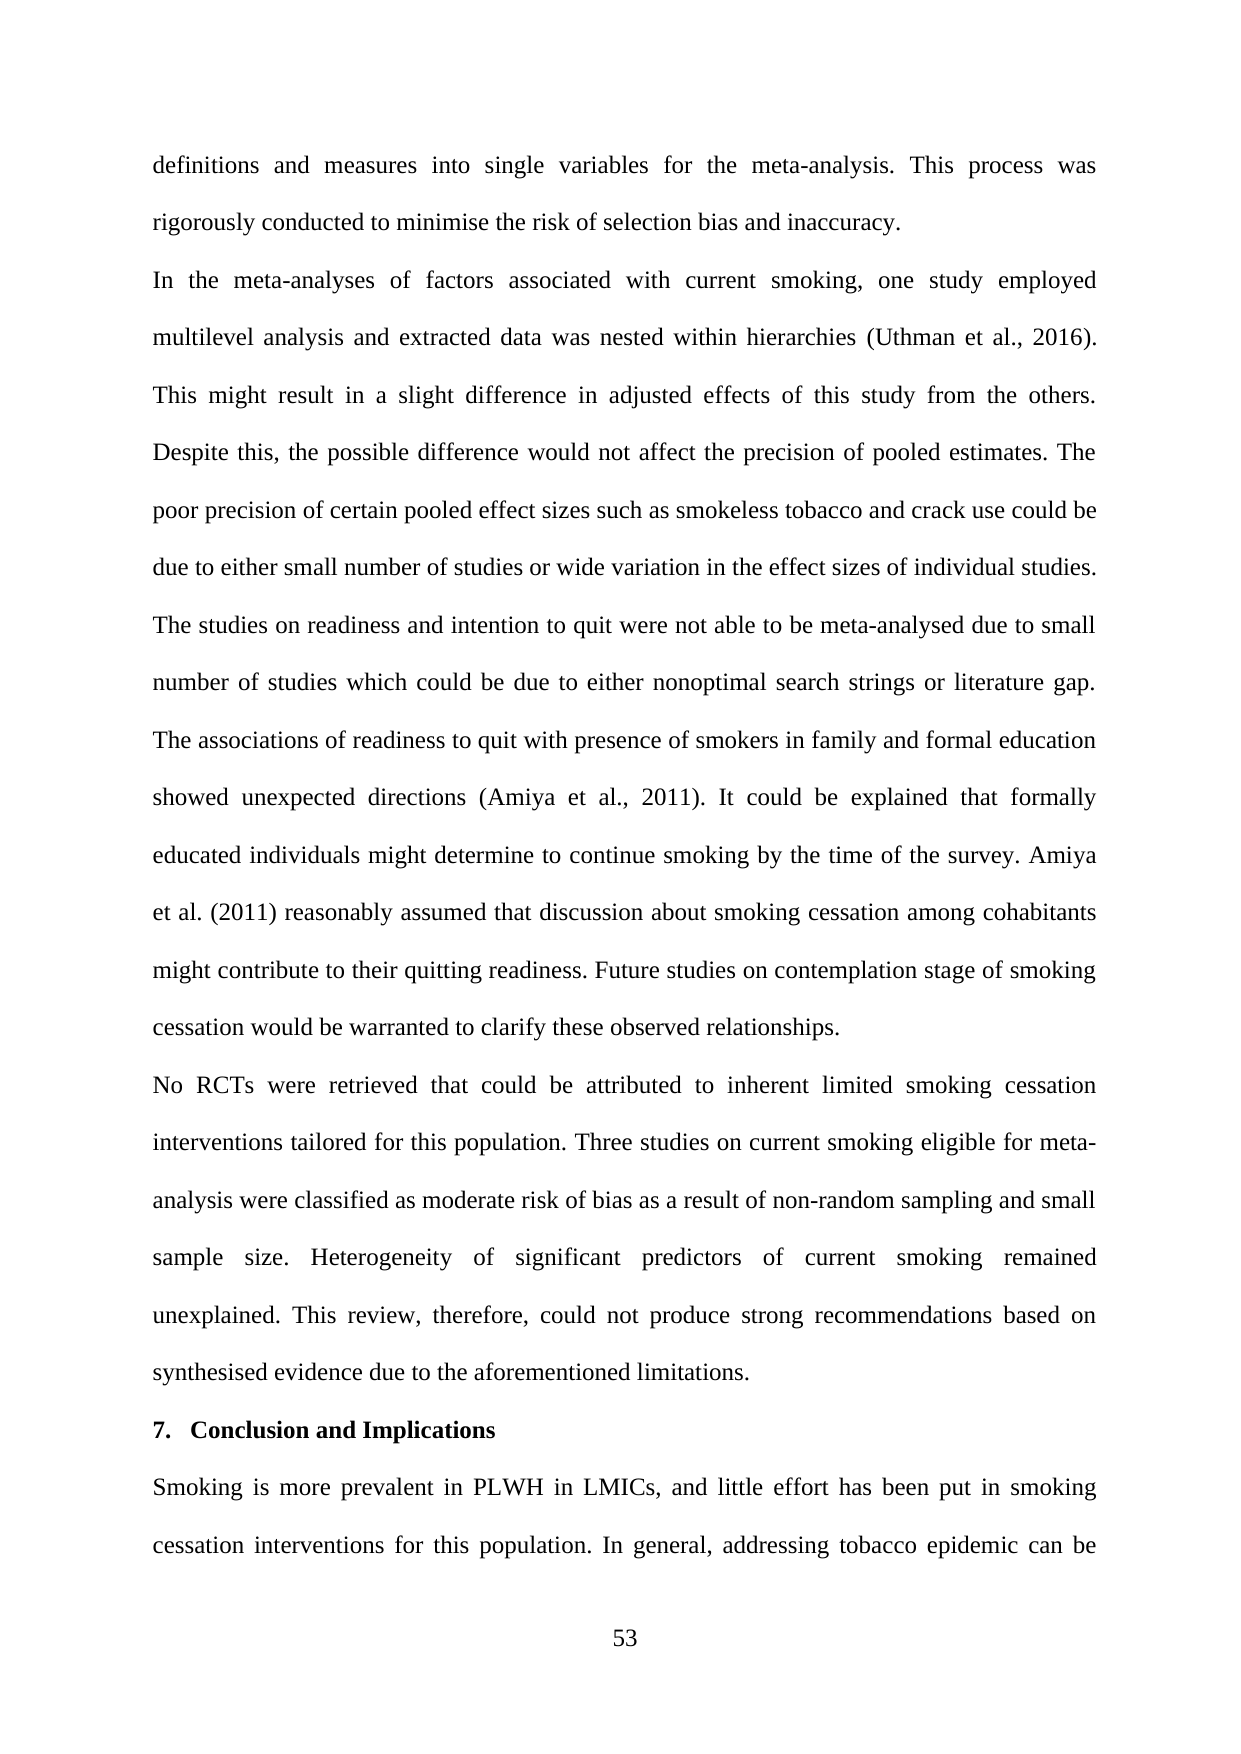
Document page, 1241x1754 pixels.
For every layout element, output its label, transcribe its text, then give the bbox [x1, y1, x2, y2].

text No RCTs were retrieved that could be attributed to inherent limited smoking cessation interventions tailored for this population. Three studies on current smoking eligible for meta-analysis were classified as moderate risk of bias as a result of non-random sampling and small sample size. Heterogeneity of significant predictors of current smoking remained unexplained. This review, therefore, could not produce strong recommendations based on synthesised evidence due to the aforementioned limitations. [152, 1070, 1097, 1386]
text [152, 150, 1097, 236]
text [152, 1472, 1097, 1559]
text In the meta-analyses of factors associated with current smoking, one study employed multilevel analysis and extracted data was nested within hierarchies (Uthman et al., 2016). This might result in a slight difference in adjusted effects of this study from the others. Despite this, the possible difference would not affect the precision of pooled estimates. The poor precision of certain pooled effect sizes such as smokeless tobacco and crack use could be due to either small number of studies or wide variation in the effect sizes of individual studies. [152, 265, 1097, 581]
subtitle Conclusion and Implications [152, 1415, 1097, 1444]
text The studies on readiness and intention to quit were not able to be meta-analysed due to small number of studies which could be due to either nonoptimal search strings or literature gap. The associations of readiness to quit with presence of smokers in family and formal education showed unexpected directions (Amiya et al., 2011). It could be explained that formally educated individuals might determine to continue smoking by the time of the survey. Amiya et al. (2011) reasonably assumed that discussion about smoking cessation among cohabitants might contribute to their quitting readiness. Future studies on contemplation stage of smoking cessation would be warranted to clarify these observed relationships. [152, 610, 1097, 1041]
